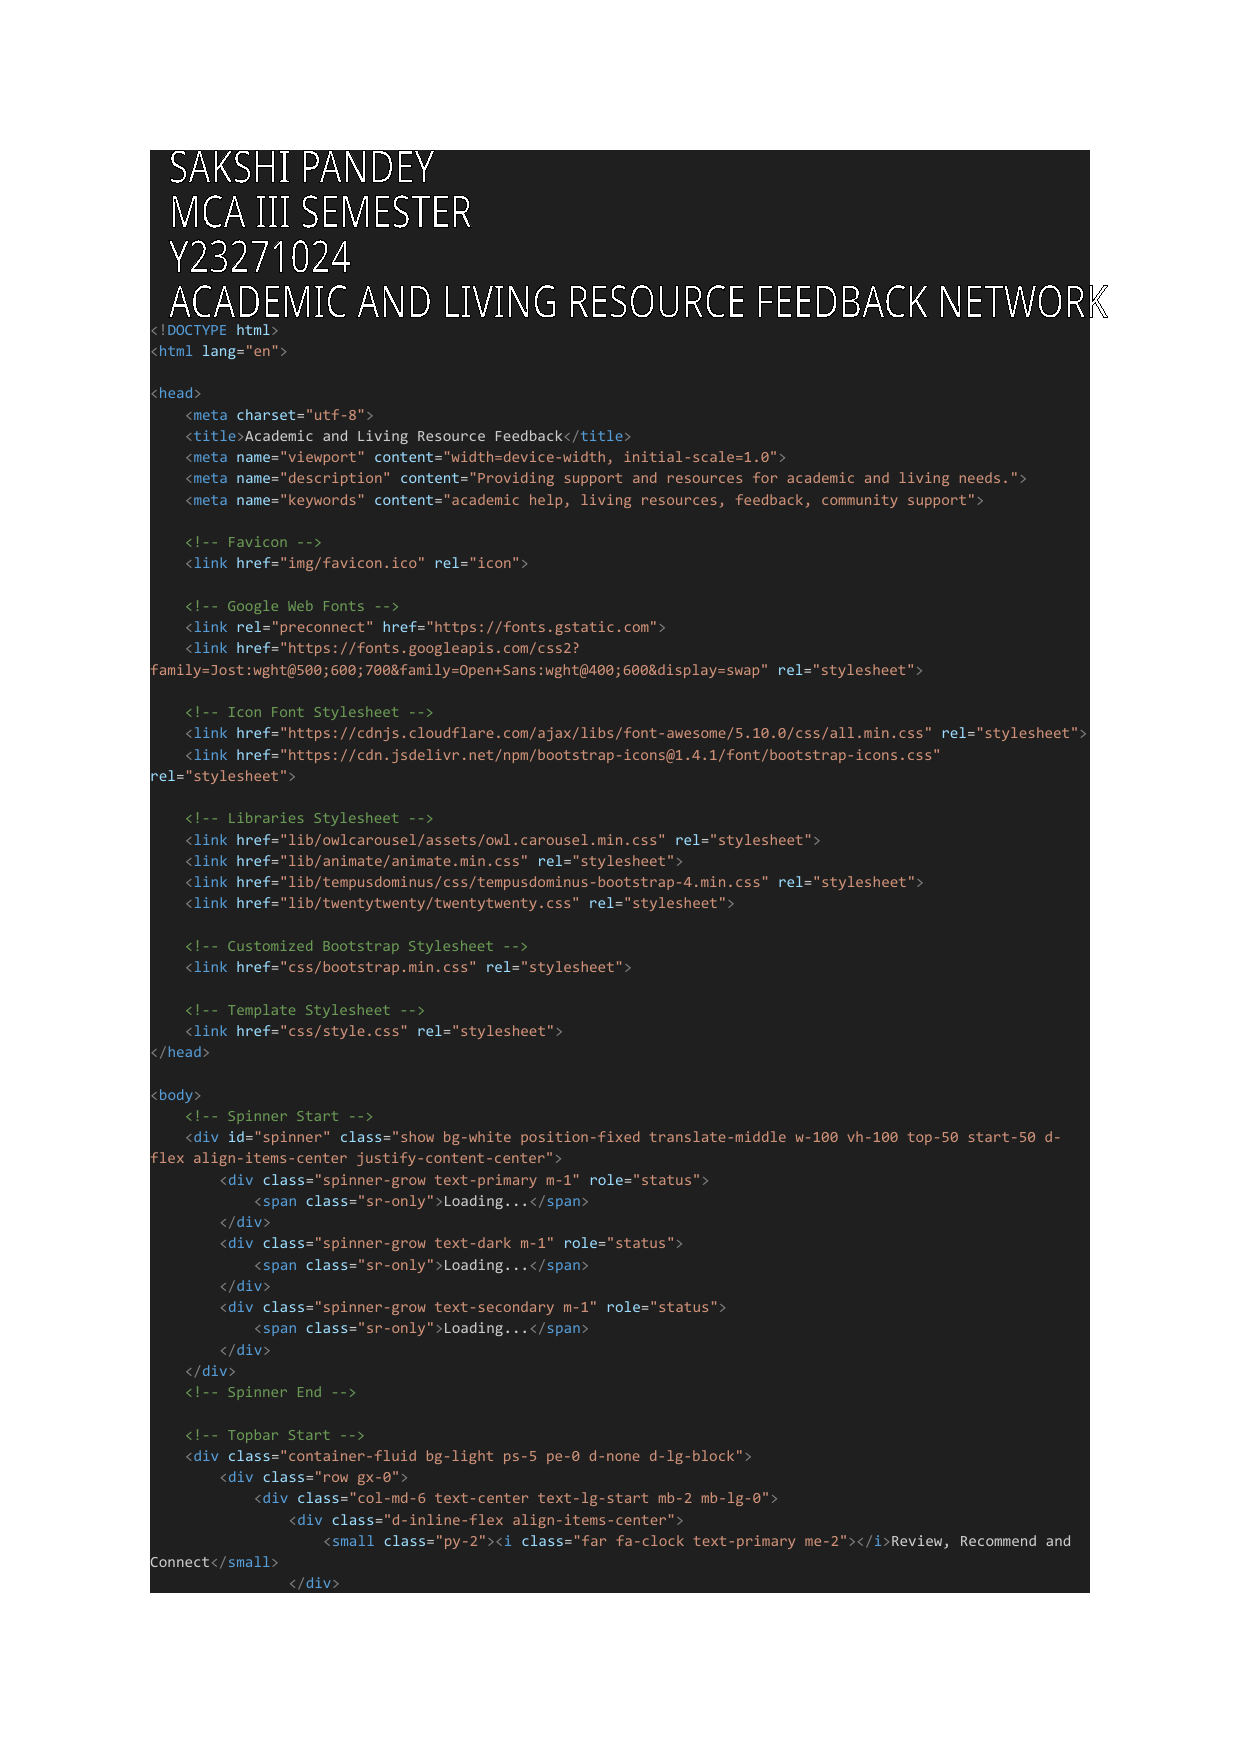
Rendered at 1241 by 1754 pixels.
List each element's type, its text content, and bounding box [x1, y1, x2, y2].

text <link rel="preconnect" href="https://fonts.gstatic.com"> [150, 616, 1090, 637]
text <meta name="keywords" content="academic help, living resources, feedback, community support"> [150, 488, 1090, 509]
text <span class="sr-only">Loading...</span> [150, 1189, 1090, 1211]
text </div> [150, 1338, 1090, 1359]
text <meta charset="utf-8"> [150, 403, 1090, 424]
text <link href="https://cdnjs.cloudflare.com/ajax/libs/font-awesome/5.10.0/css/all.min.css" rel="stylesheet"> [150, 722, 1090, 743]
text <!-- Spinner Start --> [150, 1104, 1090, 1126]
text <div class="spinner-grow text-dark m-1" role="status"> [150, 1232, 1090, 1253]
text <link href="lib/animate/animate.min.css" rel="stylesheet"> [150, 849, 1090, 871]
text <html lang="en"> [150, 339, 1090, 361]
text <head> [150, 382, 1090, 403]
text <!-- Favicon --> [150, 531, 1090, 552]
text <link href="lib/tempusdominus/css/tempusdominus-bootstrap-4.min.css" rel="stylesheet"> [150, 871, 1090, 892]
text <link href="img/favicon.ico" rel="icon"> [150, 552, 1090, 573]
text </div> [150, 1359, 1090, 1381]
text <meta name="description" content="Providing support and resources for academic and living needs."> [150, 467, 1090, 488]
text <div class="col-md-6 text-center text-lg-start mb-2 mb-lg-0"> [150, 1487, 1090, 1508]
text </div> [150, 1274, 1090, 1296]
text <!-- Template Stylesheet --> [150, 998, 1090, 1019]
text <div class="spinner-grow text-primary m-1" role="status"> [150, 1168, 1090, 1189]
text <link href="https://fonts.googleapis.com/css2?family=Jost:wght@500;600;700&family=Open+Sans:wght@400;600&display=swap" rel="stylesheet"> [150, 637, 1090, 679]
text </head> [150, 1041, 1090, 1062]
text </div> [150, 1572, 1090, 1593]
text <body> [150, 1083, 1090, 1104]
text <div class="container-fluid bg-light ps-5 pe-0 d-none d-lg-block"> [150, 1444, 1090, 1466]
text <link href="css/style.css" rel="stylesheet"> [150, 1019, 1090, 1041]
text <div id="spinner" class="show bg-white position-fixed translate-middle w-100 vh-100 top-50 start-50 d-flex align-items-center justify-content-center"> [150, 1126, 1090, 1168]
text <meta name="viewport" content="width=device-width, initial-scale=1.0"> [150, 446, 1090, 467]
text <link href="css/bootstrap.min.css" rel="stylesheet"> [150, 956, 1090, 977]
text <!-- Google Web Fonts --> [150, 594, 1090, 616]
text <link href="lib/twentytwenty/twentytwenty.css" rel="stylesheet"> [150, 892, 1090, 913]
text </div> [150, 1211, 1090, 1232]
text <!-- Topbar Start --> [150, 1423, 1090, 1444]
text <div class="spinner-grow text-secondary m-1" role="status"> [150, 1296, 1090, 1317]
text <!-- Icon Font Stylesheet --> [150, 701, 1090, 722]
text <!DOCTYPE html> [150, 150, 1090, 339]
text <span class="sr-only">Loading...</span> [150, 1317, 1090, 1338]
text <span class="sr-only">Loading...</span> [150, 1253, 1090, 1274]
text <link href="https://cdn.jsdelivr.net/npm/bootstrap-icons@1.4.1/font/bootstrap-icons.css" rel="stylesheet"> [150, 743, 1090, 786]
text <!-- Spinner End --> [150, 1381, 1090, 1402]
text <!-- Libraries Stylesheet --> [150, 807, 1090, 828]
text <small class="py-2"><i class="far fa-clock text-primary me-2"></i>Review, Recommend and Connect</small> [150, 1529, 1090, 1572]
text <div class="row gx-0"> [150, 1466, 1090, 1487]
text <div class="d-inline-flex align-items-center"> [150, 1508, 1090, 1529]
text <!-- Customized Bootstrap Stylesheet --> [150, 934, 1090, 956]
text <link href="lib/owlcarousel/assets/owl.carousel.min.css" rel="stylesheet"> [150, 828, 1090, 849]
text <title>Academic and Living Resource Feedback</title> [150, 424, 1090, 446]
